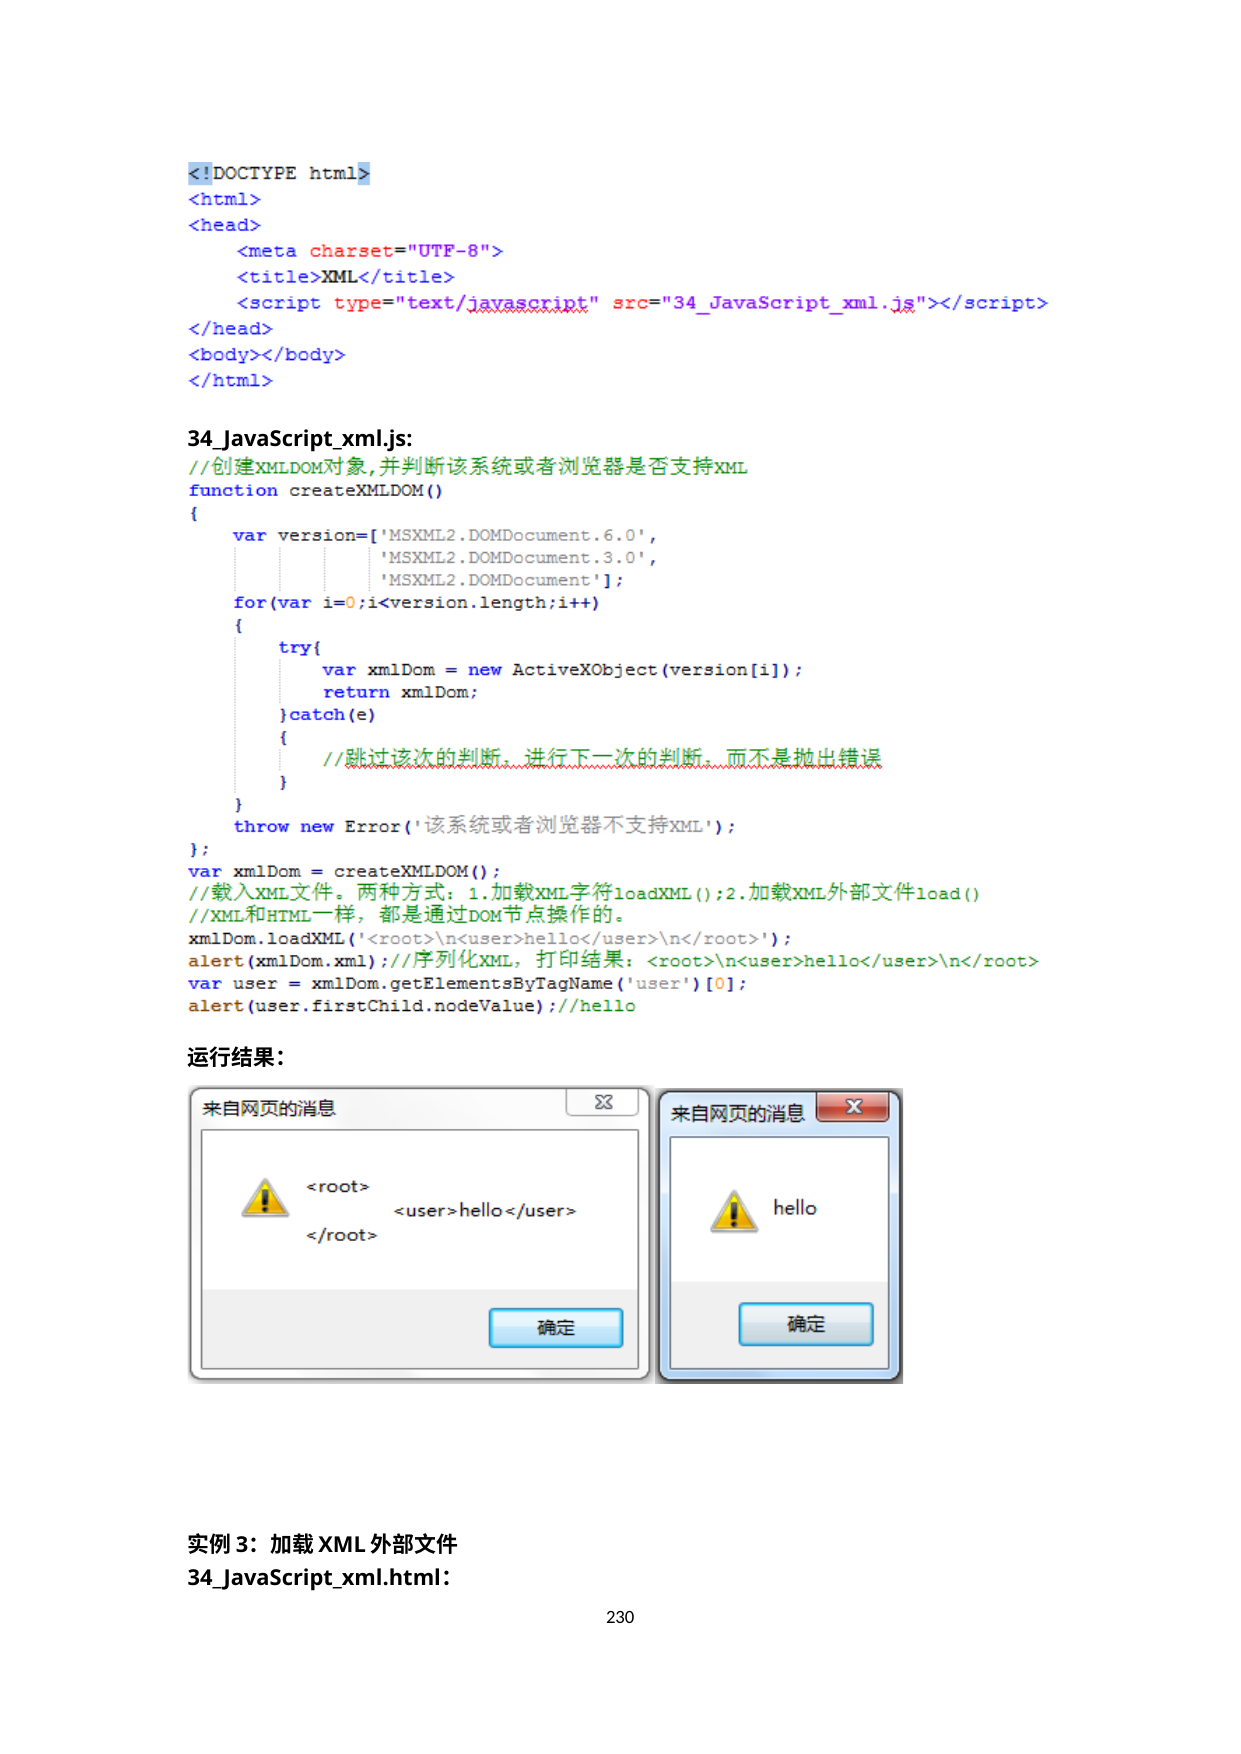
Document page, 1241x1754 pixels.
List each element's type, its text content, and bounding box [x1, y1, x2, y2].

text 34_JavaScript_xml.js: [187, 422, 1053, 454]
picture [187, 1085, 904, 1384]
picture [187, 162, 1053, 391]
picture [187, 454, 1053, 1017]
text 实例3：加载XML外部文件 [187, 1527, 1053, 1559]
text 34_JavaScript_xml.html： [187, 1559, 1053, 1592]
text 运行结果： [187, 1039, 1053, 1072]
